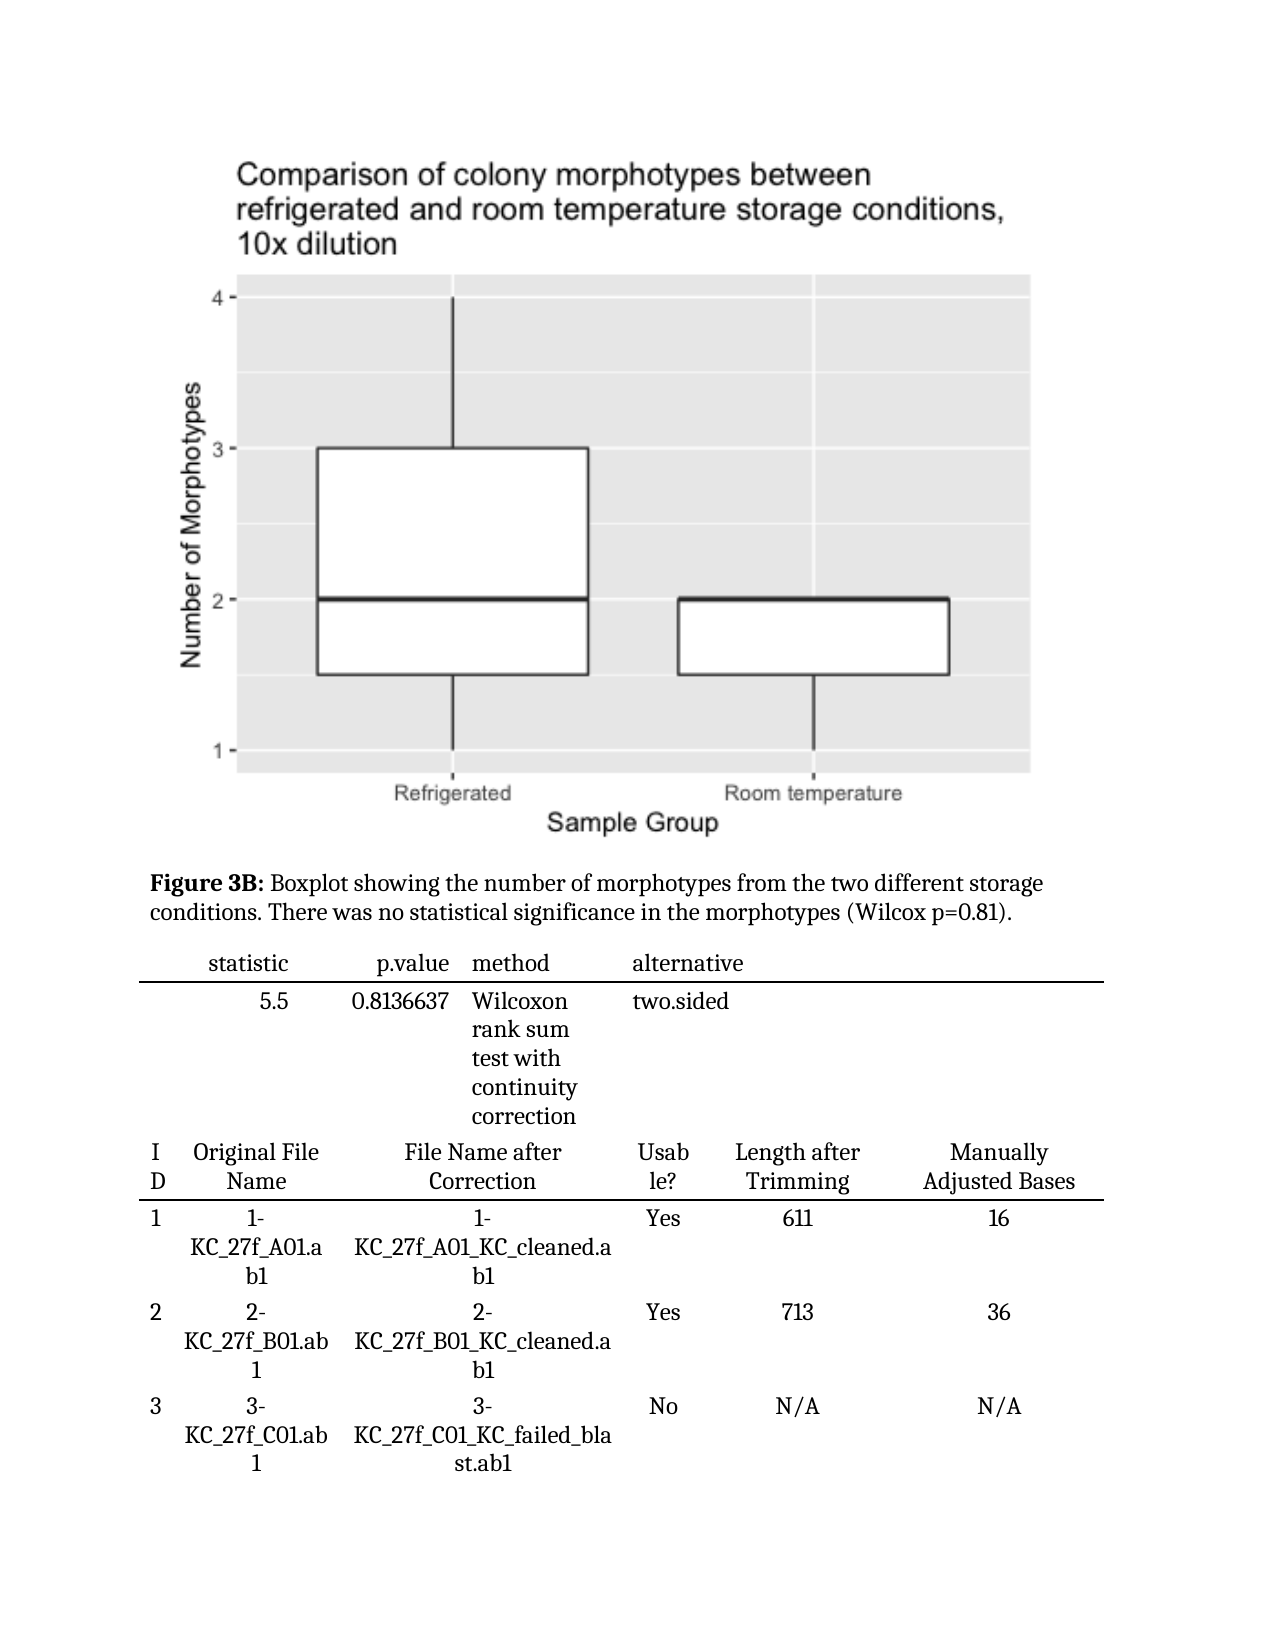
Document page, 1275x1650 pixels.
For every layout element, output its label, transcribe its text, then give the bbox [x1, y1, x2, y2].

table_cell 2-KC_27f_B01_KC_cleaned.ab1 [340, 1294, 626, 1388]
table_cell 2 [139, 1294, 172, 1388]
table_header Manually Adjusted Bases [894, 1134, 1104, 1199]
table_cell Yes [626, 1294, 701, 1388]
table_cell 1-KC_27f_A01_KC_cleaned.ab1 [340, 1201, 626, 1294]
table_header method [460, 945, 621, 981]
table_cell two.sided [621, 983, 1104, 1134]
table_cell 36 [894, 1294, 1104, 1388]
table_cell N/A [701, 1388, 894, 1482]
table_cell 3-KC_27f_C01_KC_failed_blast.ab1 [340, 1388, 626, 1482]
table_cell 3-KC_27f_C01.ab1 [172, 1388, 340, 1482]
table_header Original File Name [172, 1134, 340, 1199]
text Figure 3B: Boxplot showing the number of morphotypes from the two different storage conditions. There was no statistical significance in the morphotypes (Wilcox p=0.81). [150, 869, 1125, 926]
picture [168, 150, 1044, 850]
table_cell 5.5 [139, 983, 299, 1134]
table_cell 1-KC_27f_A01.ab1 [172, 1201, 340, 1294]
table_cell No [626, 1388, 701, 1482]
table_cell 0.8136637 [300, 983, 460, 1134]
table_header Usable? [626, 1134, 701, 1199]
table_cell N/A [894, 1388, 1104, 1482]
table_header statistic [139, 945, 299, 981]
table_cell 3 [139, 1388, 172, 1482]
table_header ID [139, 1134, 172, 1199]
table_header Length after Trimming [701, 1134, 894, 1199]
table_header alternative [621, 945, 1104, 981]
table_header p.value [300, 945, 460, 981]
table_cell 611 [701, 1201, 894, 1294]
table_cell 16 [894, 1201, 1104, 1294]
table_cell 2-KC_27f_B01.ab1 [172, 1294, 340, 1388]
table_cell 1 [139, 1201, 172, 1294]
table_cell Wilcoxon rank sum test with continuity correction [460, 983, 621, 1134]
table_header File Name after Correction [340, 1134, 626, 1199]
table_cell Yes [626, 1201, 701, 1294]
table_cell 713 [701, 1294, 894, 1388]
